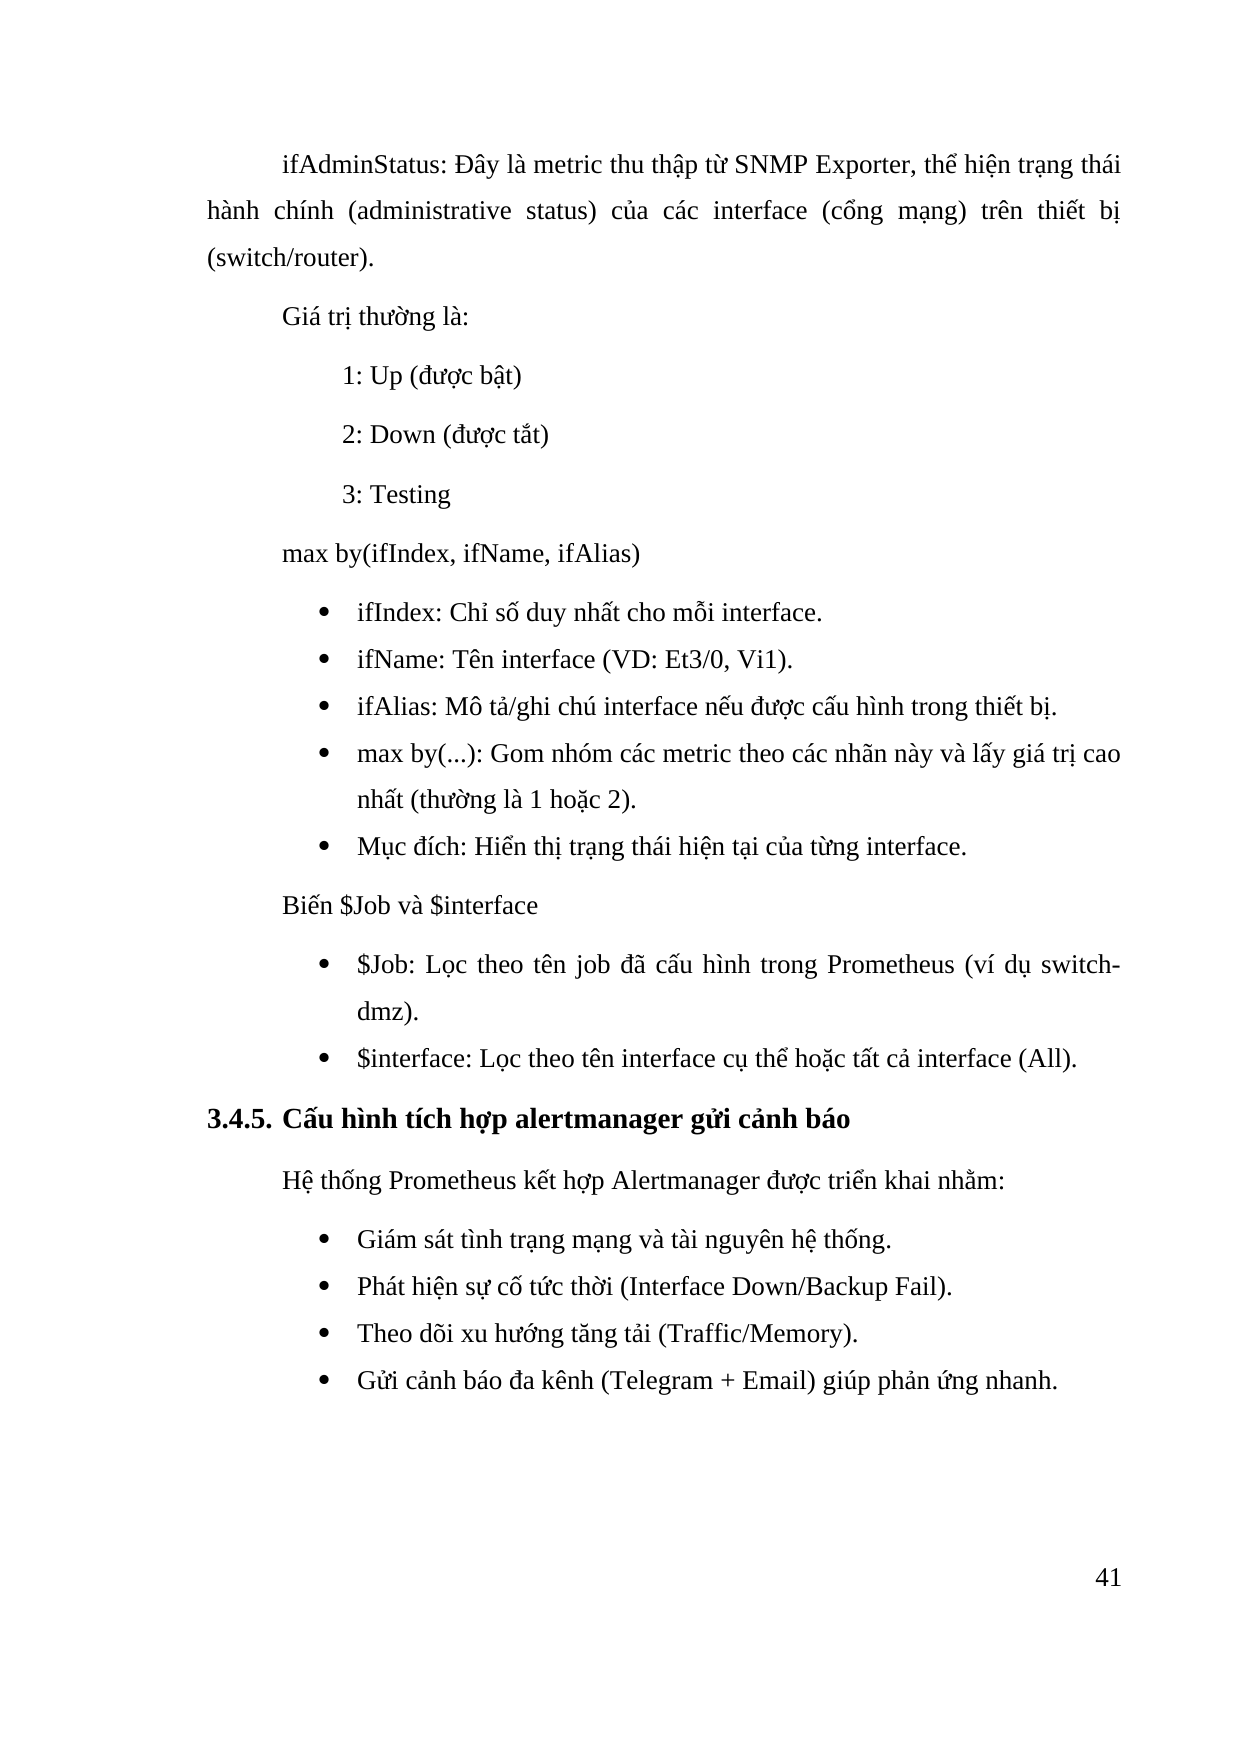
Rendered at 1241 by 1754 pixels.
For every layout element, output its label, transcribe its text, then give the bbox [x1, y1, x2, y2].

list ifName: Tên interface (VD: Et3/0, Vi1). [319, 643, 1122, 674]
list $Job: Lọc theo tên job đã cấu hình trong Prometheus (ví dụ switch-dmz). [319, 949, 1122, 1027]
list max by(...): Gom nhóm các metric theo các nhãn này và lấy giá trị cao nhất (thường là 1 hoặc 2). [319, 737, 1122, 814]
text Biến $Job và $interface [207, 889, 1122, 921]
list Mục đích: Hiển thị trạng thái hiện tại của từng interface. [319, 830, 1122, 861]
list ifIndex: Chỉ số duy nhất cho mỗi interface. [319, 596, 1122, 627]
text Hệ thống Prometheus kết hợp Alertmanager được triển khai nhằm: [207, 1164, 1122, 1195]
text ifAdminStatus: Đây là metric thu thập từ SNMP Exporter, thể hiện trạng thái hành chính (administrative status) của các interface (cổng mạng) trên thiết bị (switch/router). [207, 148, 1122, 272]
list Gửi cảnh báo đa kênh (Telegram + Email) giúp phản ứng nhanh. [319, 1364, 1122, 1395]
list $interface: Lọc theo tên interface cụ thể hoặc tất cả interface (All). [319, 1042, 1122, 1073]
text 1: Up (được bật) [267, 359, 1122, 391]
subtitle Cấu hình tích hợp alertmanager gửi cảnh báo [207, 1101, 1122, 1135]
text Giá trị thường là: [207, 300, 1122, 331]
text max by(ifIndex, ifName, ifAlias) [207, 537, 1122, 568]
list Giám sát tình trạng mạng và tài nguyên hệ thống. [319, 1223, 1122, 1255]
text 3: Testing [267, 478, 1122, 509]
list ifAlias: Mô tả/ghi chú interface nếu được cấu hình trong thiết bị. [319, 690, 1122, 721]
text 2: Down (được tắt) [267, 418, 1122, 450]
list Phát hiện sự cố tức thời (Interface Down/Backup Fail). [319, 1270, 1122, 1302]
list Theo dõi xu hướng tăng tải (Traffic/Memory). [319, 1317, 1122, 1348]
